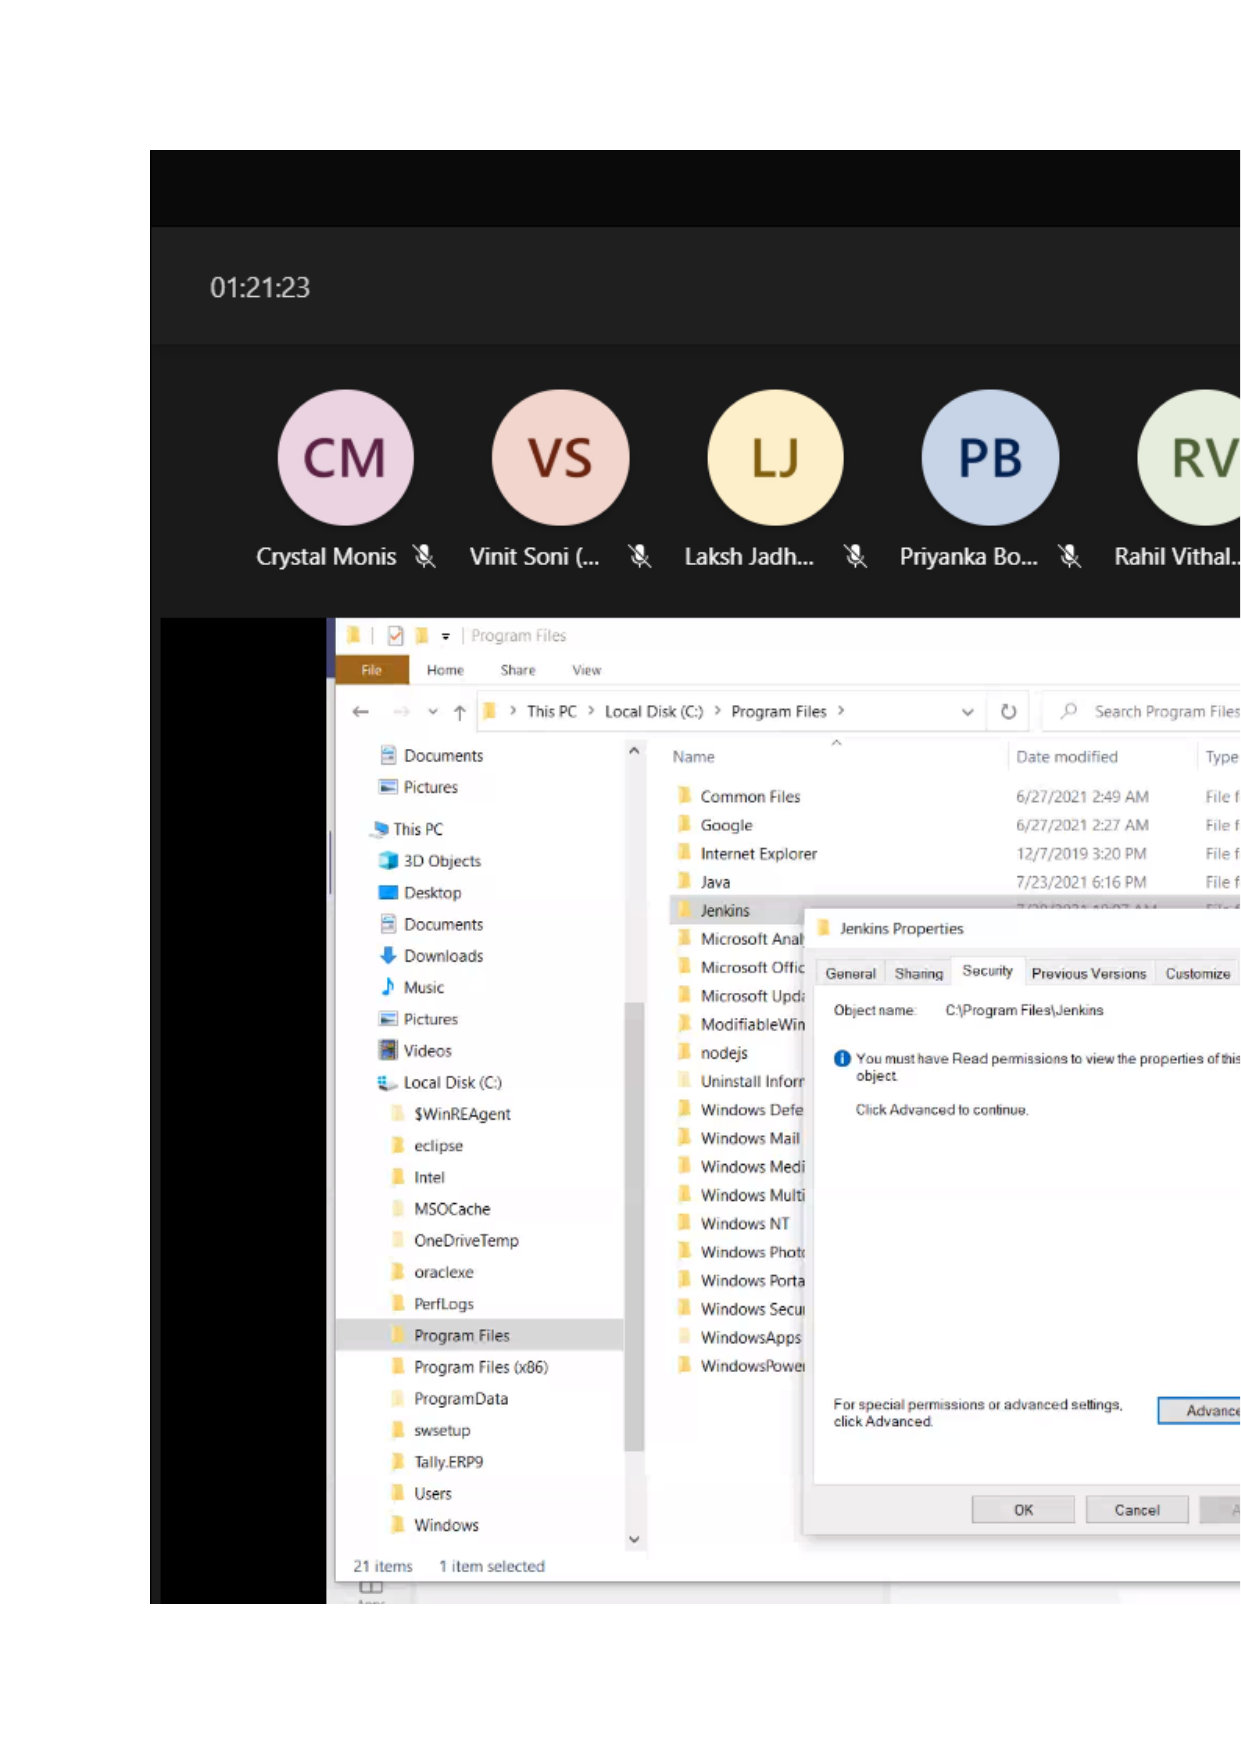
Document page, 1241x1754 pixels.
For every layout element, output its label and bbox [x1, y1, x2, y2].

picture [150, 150, 1241, 1604]
